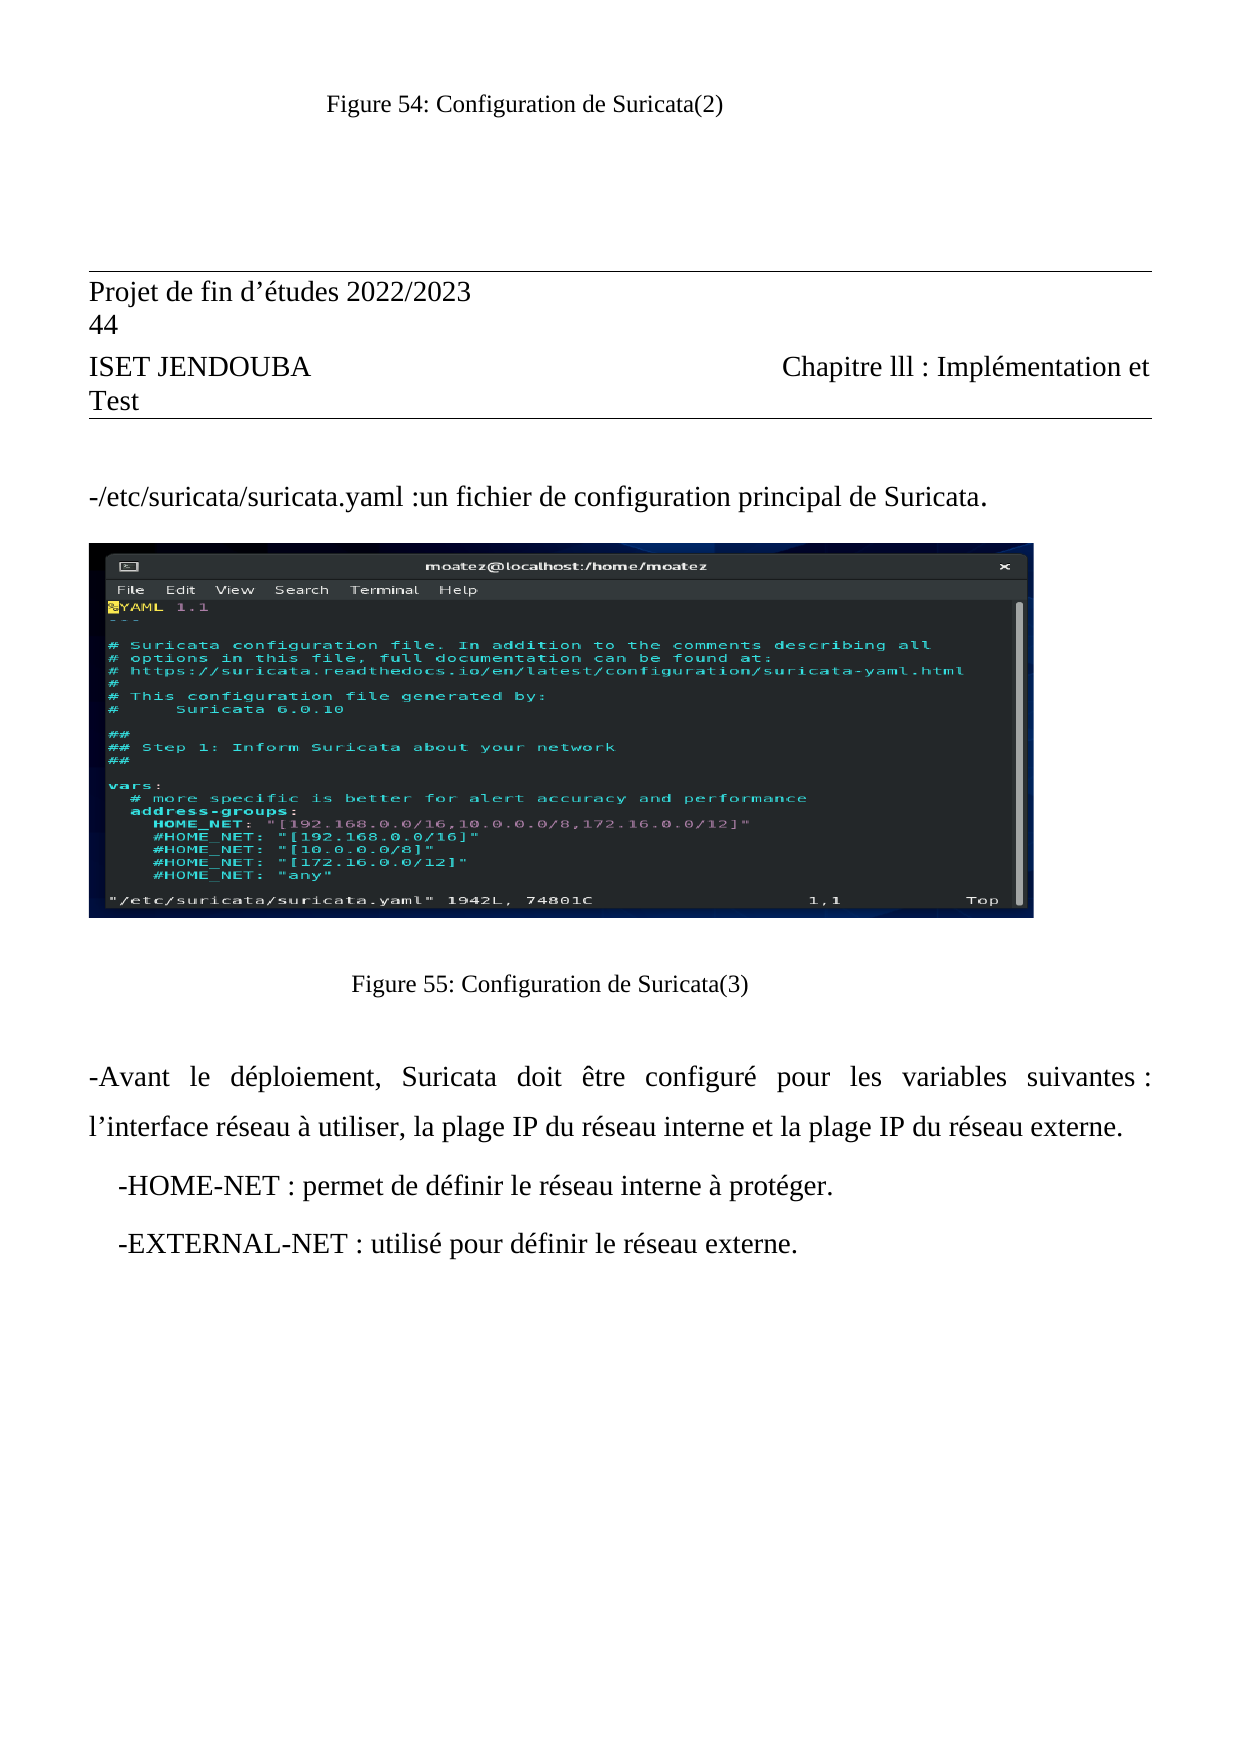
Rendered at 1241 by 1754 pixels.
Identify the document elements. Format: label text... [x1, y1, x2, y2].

text Projet de fin d’études 2022/2023 44 [89, 272, 1152, 341]
text ISET JENDOUBA Chapitre lll : Implémentation et Test [89, 349, 1152, 418]
text Figure 55: Configuration de Suricata(3) [89, 969, 1152, 998]
text -Avant le déploiement, Suricata doit être configuré pour les variables suivantes : l’interface réseau à utiliser, la plage IP du réseau interne et la plage IP du réseau externe. [89, 1059, 1152, 1143]
text -HOME-NET : permet de définir le réseau interne à protéger. [89, 1168, 1152, 1201]
text -/etc/suricata/suricata.yaml :un fichier de configuration principal de Suricata. [89, 476, 1152, 515]
text -EXTERNAL-NET : utilisé pour définir le réseau externe. [89, 1226, 1152, 1260]
text Figure 54: Configuration de Suricata(2) [89, 89, 1152, 117]
picture [88, 543, 1034, 918]
